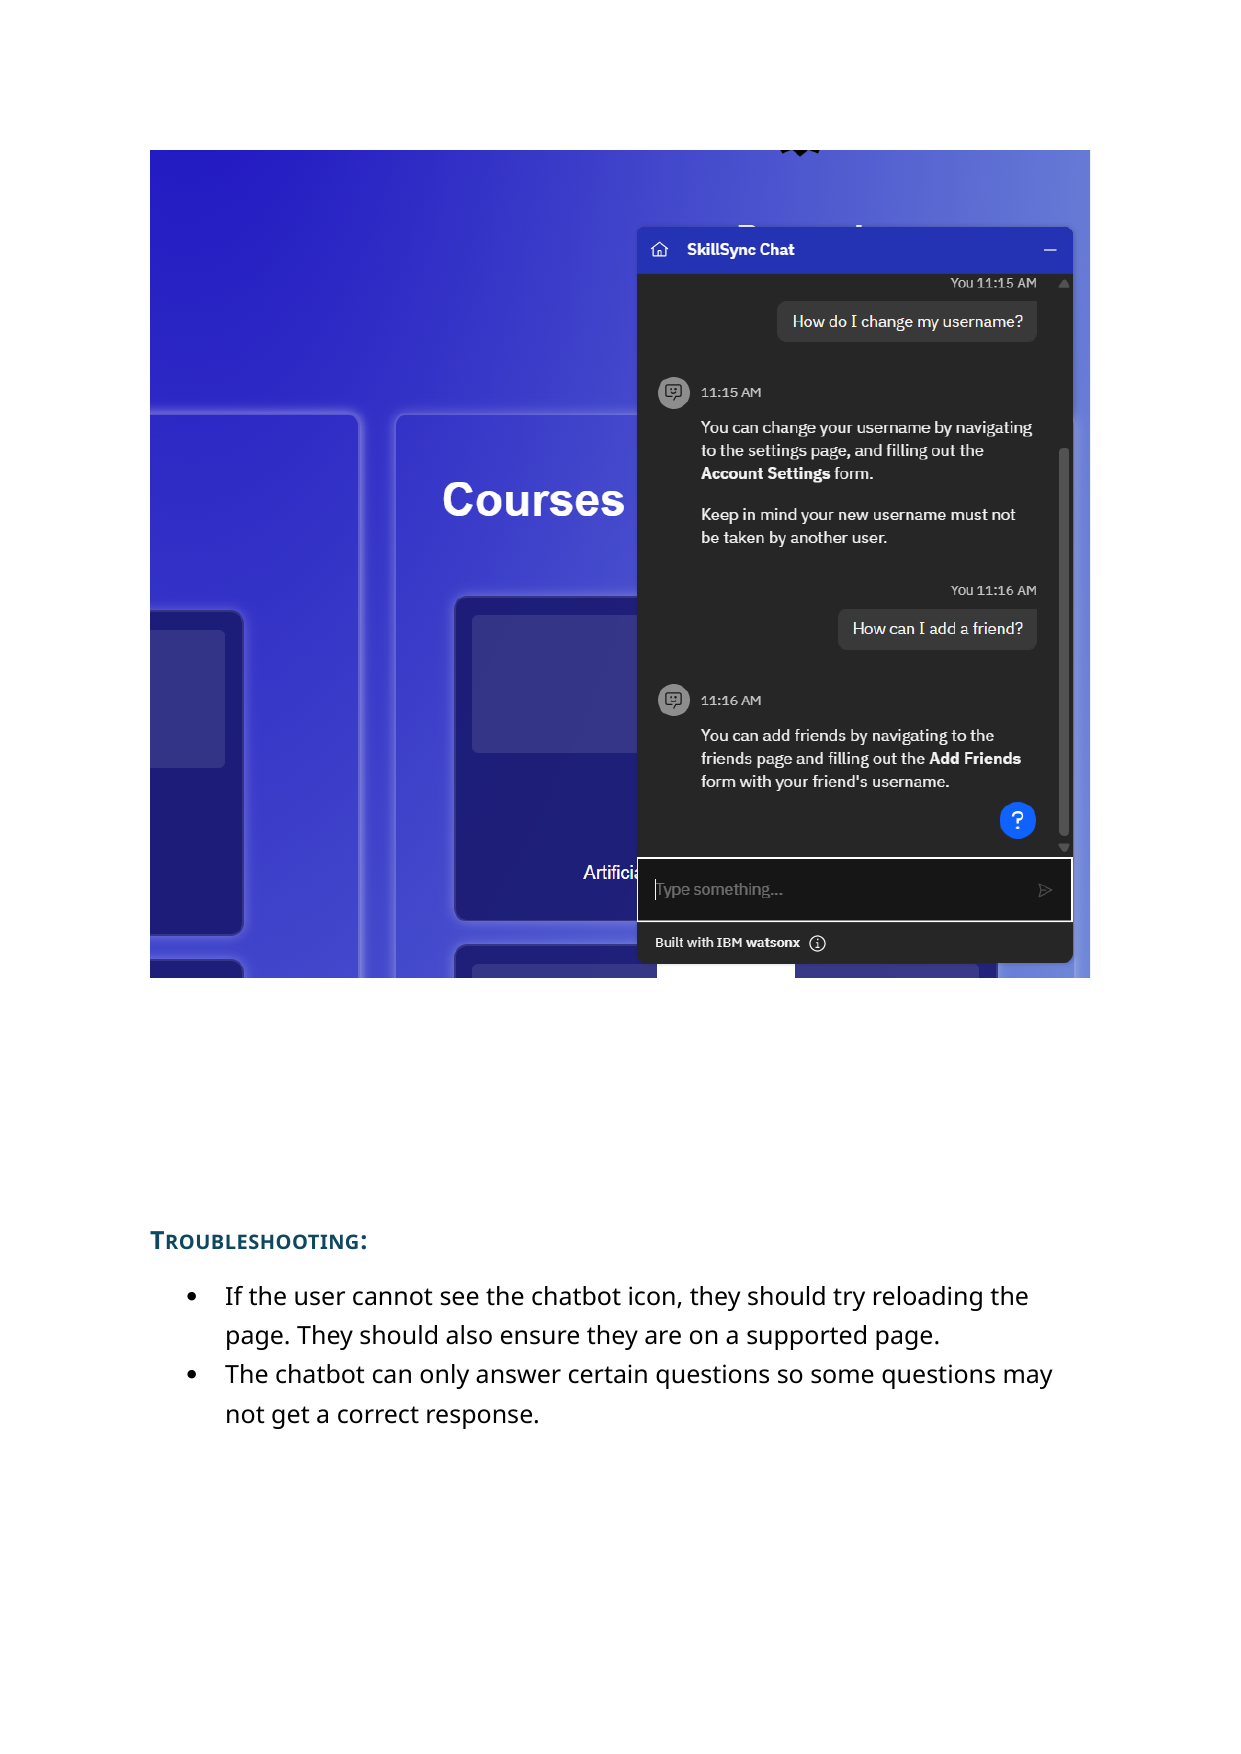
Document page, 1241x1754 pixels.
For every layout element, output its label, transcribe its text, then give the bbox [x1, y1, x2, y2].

picture [150, 150, 1091, 978]
list The chatbot can only answer certain questions so some questions may not get a correct response. [187, 1357, 1090, 1431]
list If the user cannot see the chatbot icon, they should try reloading the page. They should also ensure they are on a supported page. [187, 1278, 1090, 1352]
text Troubleshooting: [150, 1222, 1090, 1256]
